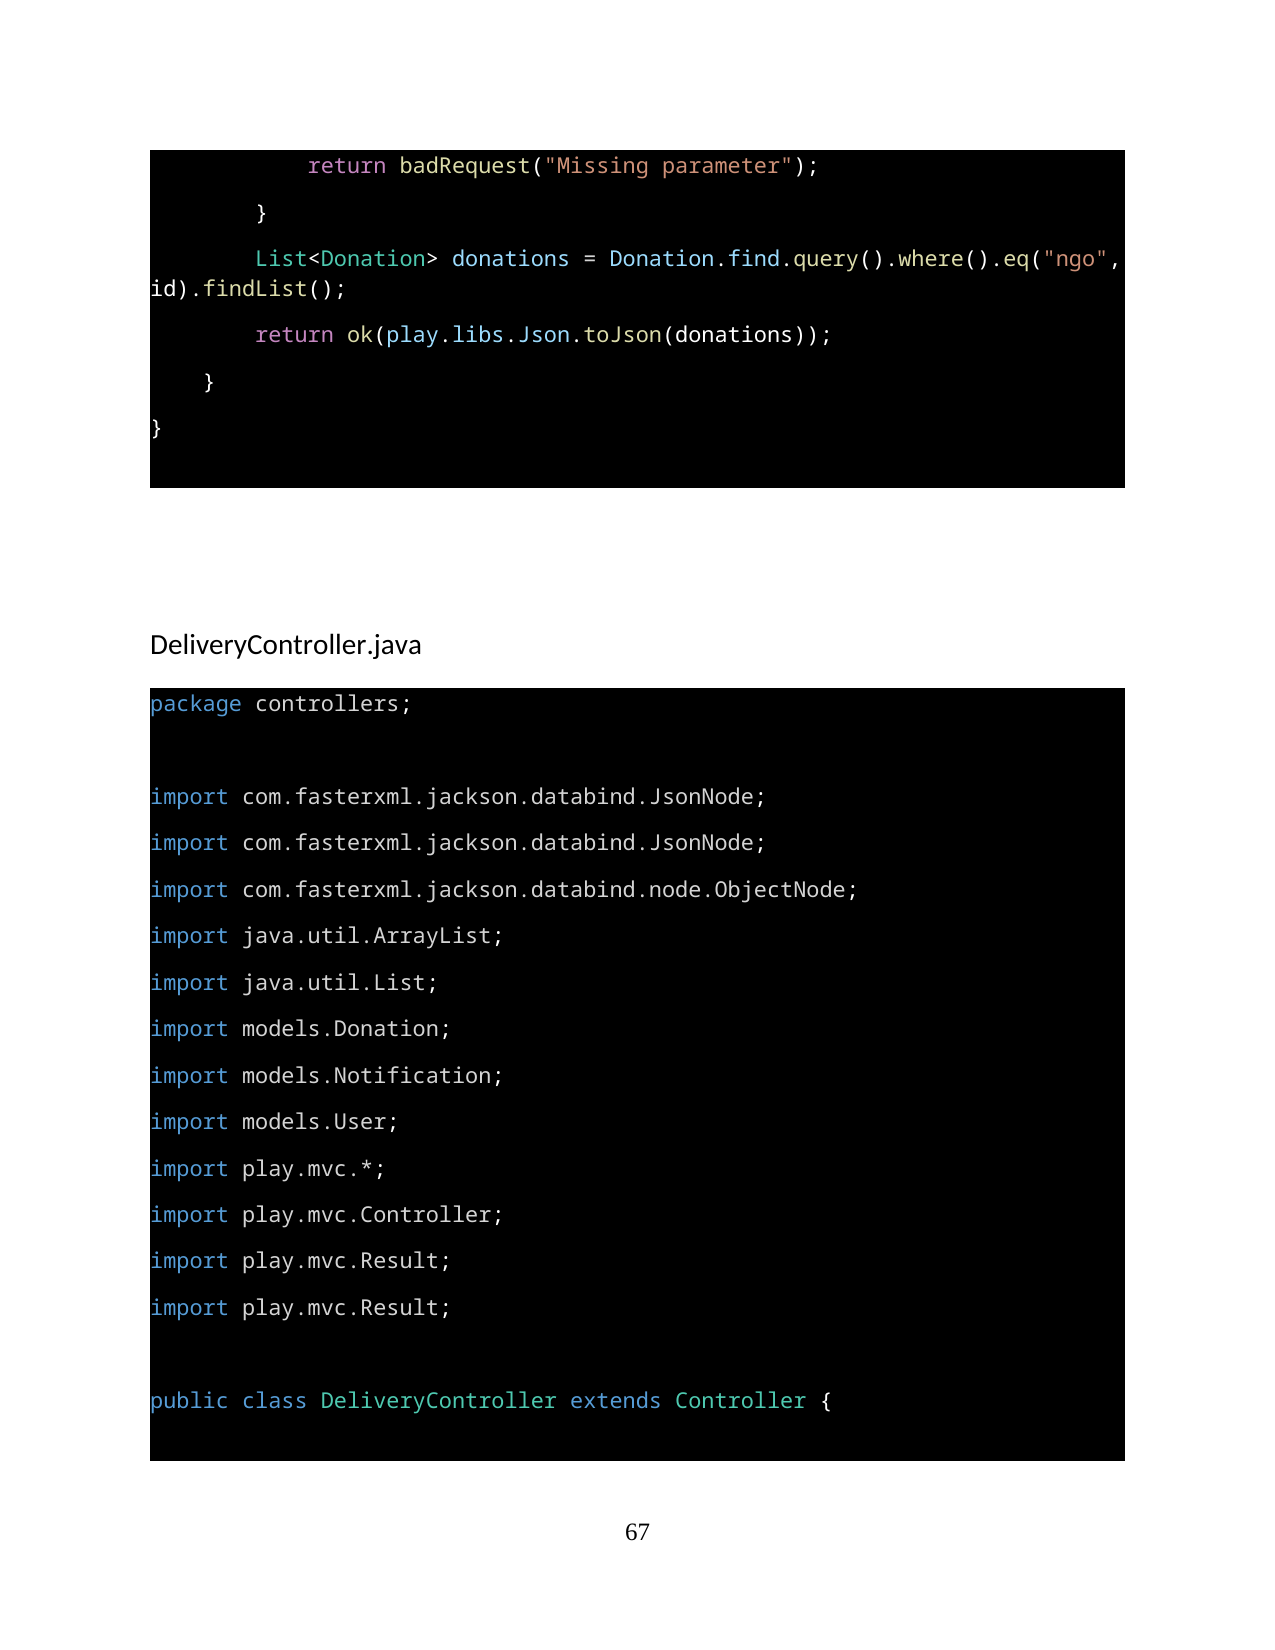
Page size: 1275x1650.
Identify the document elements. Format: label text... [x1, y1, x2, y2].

text import models.User; [150, 1106, 1125, 1136]
text import play.mvc.Result; [150, 1245, 1125, 1275]
text import models.Notification; [150, 1059, 1125, 1089]
text import java.util.List; [150, 967, 1125, 996]
text import models.Donation; [150, 1013, 1125, 1043]
text import play.mvc.Result; [150, 1292, 1125, 1322]
text package controllers; [150, 688, 1125, 718]
text import com.fasterxml.jackson.databind.node.ObjectNode; [150, 874, 1125, 903]
text } [150, 196, 1125, 226]
text } [150, 366, 1125, 395]
text public class DeliveryController extends Controller { [150, 1385, 1125, 1414]
text DeliveryController.java [150, 626, 1094, 662]
text List<Donation> donations = Donation.find.query().where().eq("ngo", id).findList(); [150, 243, 1125, 302]
text return badRequest("Missing parameter"); [150, 150, 1125, 180]
text } [150, 412, 1125, 442]
text import play.mvc.Controller; [150, 1199, 1125, 1229]
text import java.util.ArrayList; [150, 920, 1125, 950]
text import com.fasterxml.jackson.databind.JsonNode; [150, 781, 1125, 811]
text import play.mvc.*; [150, 1152, 1125, 1182]
text return ok(play.libs.Json.toJson(donations)); [150, 319, 1125, 349]
text import com.fasterxml.jackson.databind.JsonNode; [150, 827, 1125, 857]
